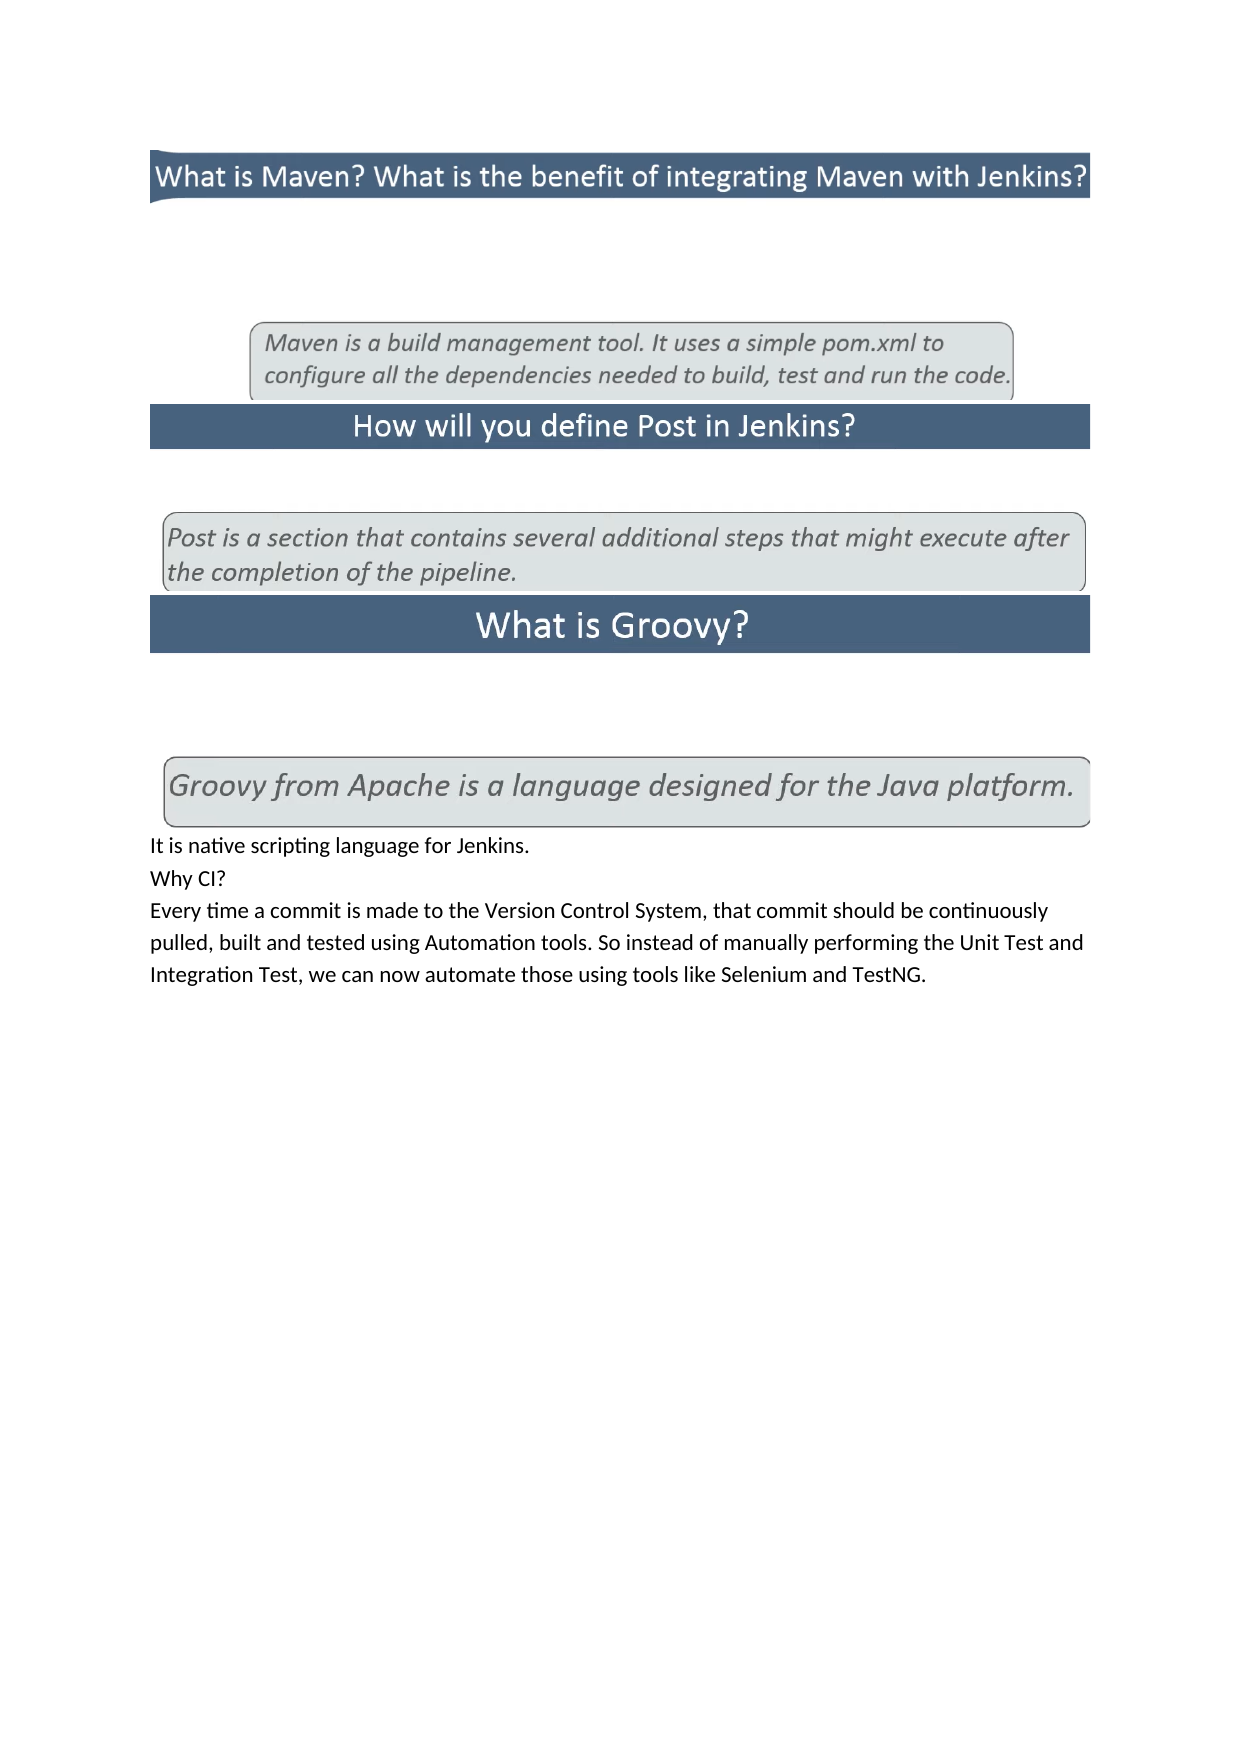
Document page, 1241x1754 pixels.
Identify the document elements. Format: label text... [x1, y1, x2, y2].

text It is native scripting language for Jenkins. [150, 832, 1090, 860]
text Every time a commit is made to the Version Control System, that commit should be continuously pulled, built and tested using Automation tools. So instead of manually performing the Unit Test and Integration Test, we can now automate those using tools like Selenium and TestNG. [150, 896, 1090, 988]
picture [150, 150, 1091, 400]
text Why CI? [150, 864, 1090, 892]
